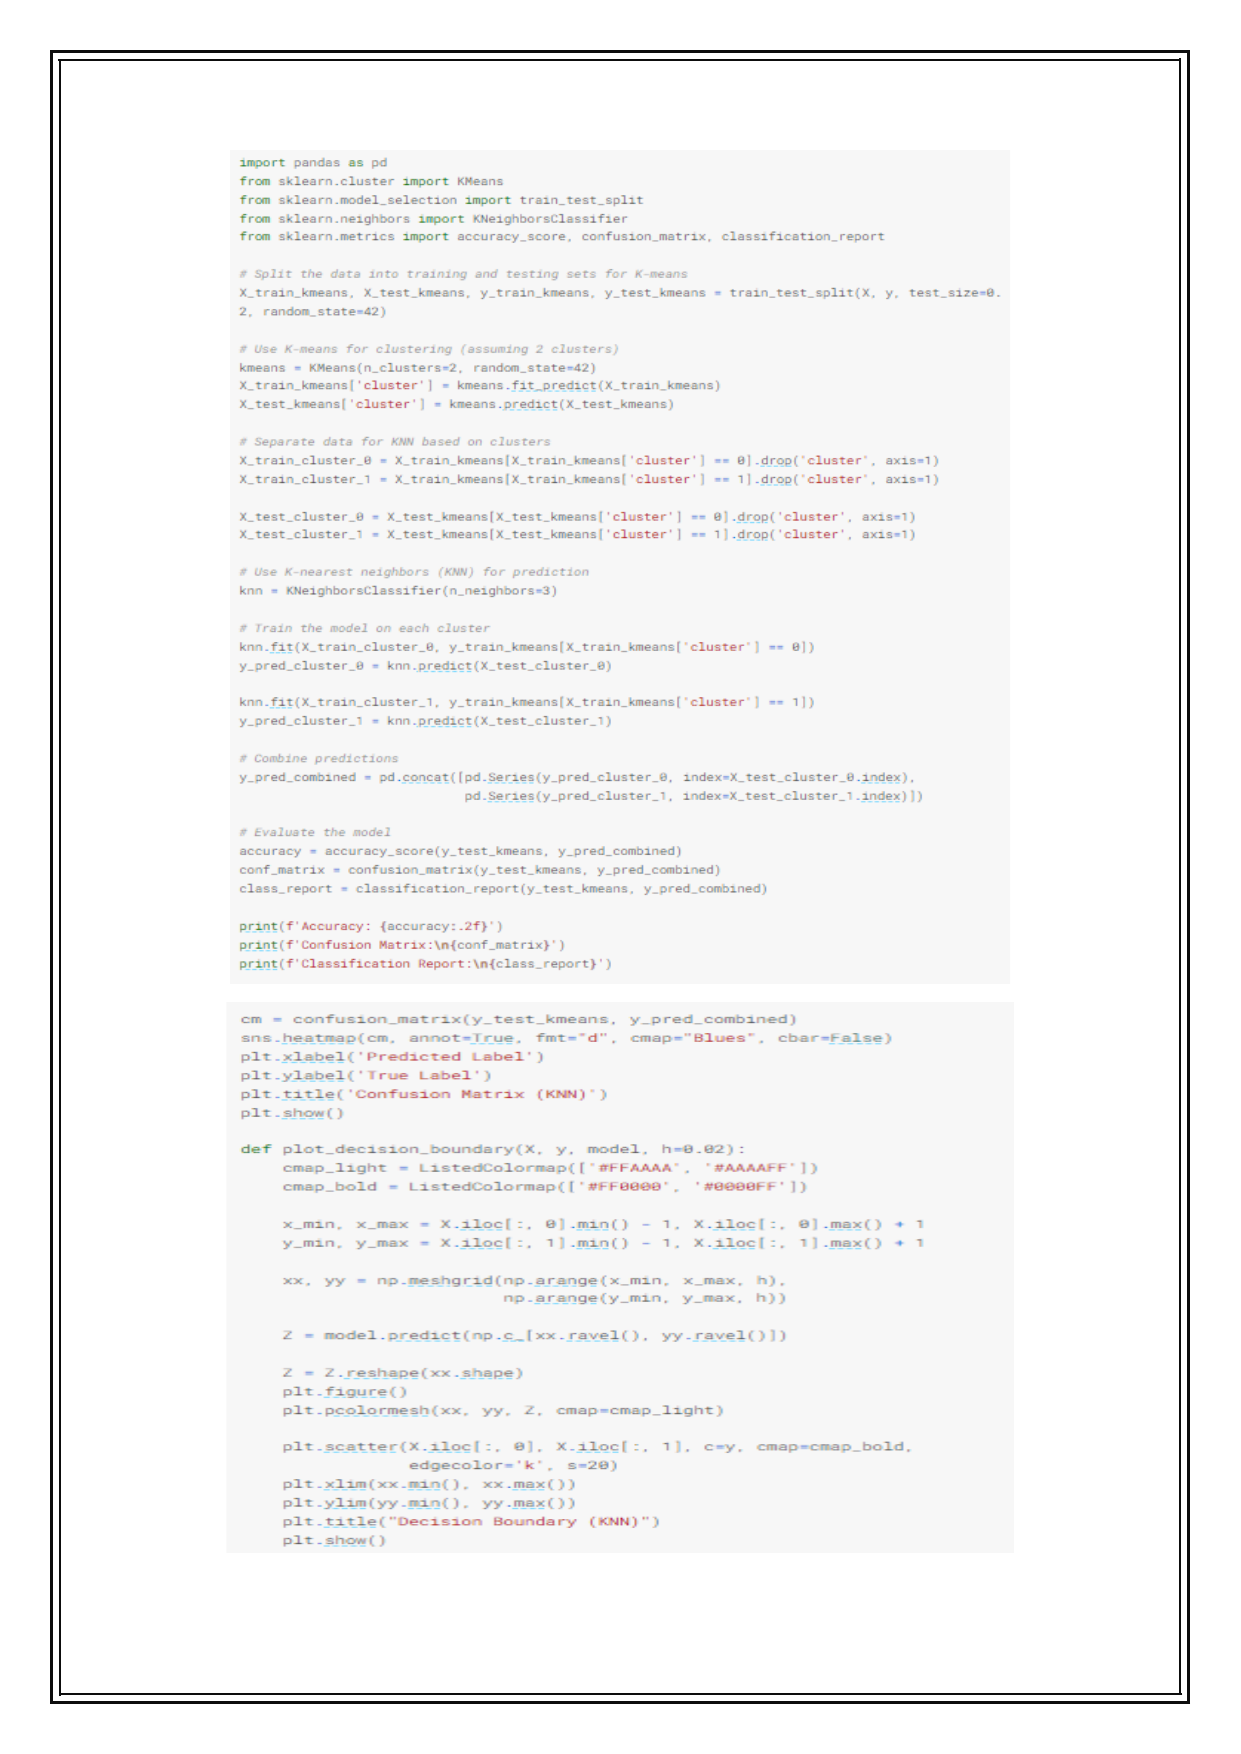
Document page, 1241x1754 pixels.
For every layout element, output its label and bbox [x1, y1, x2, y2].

picture [226, 1002, 1014, 1553]
picture [230, 150, 1011, 984]
